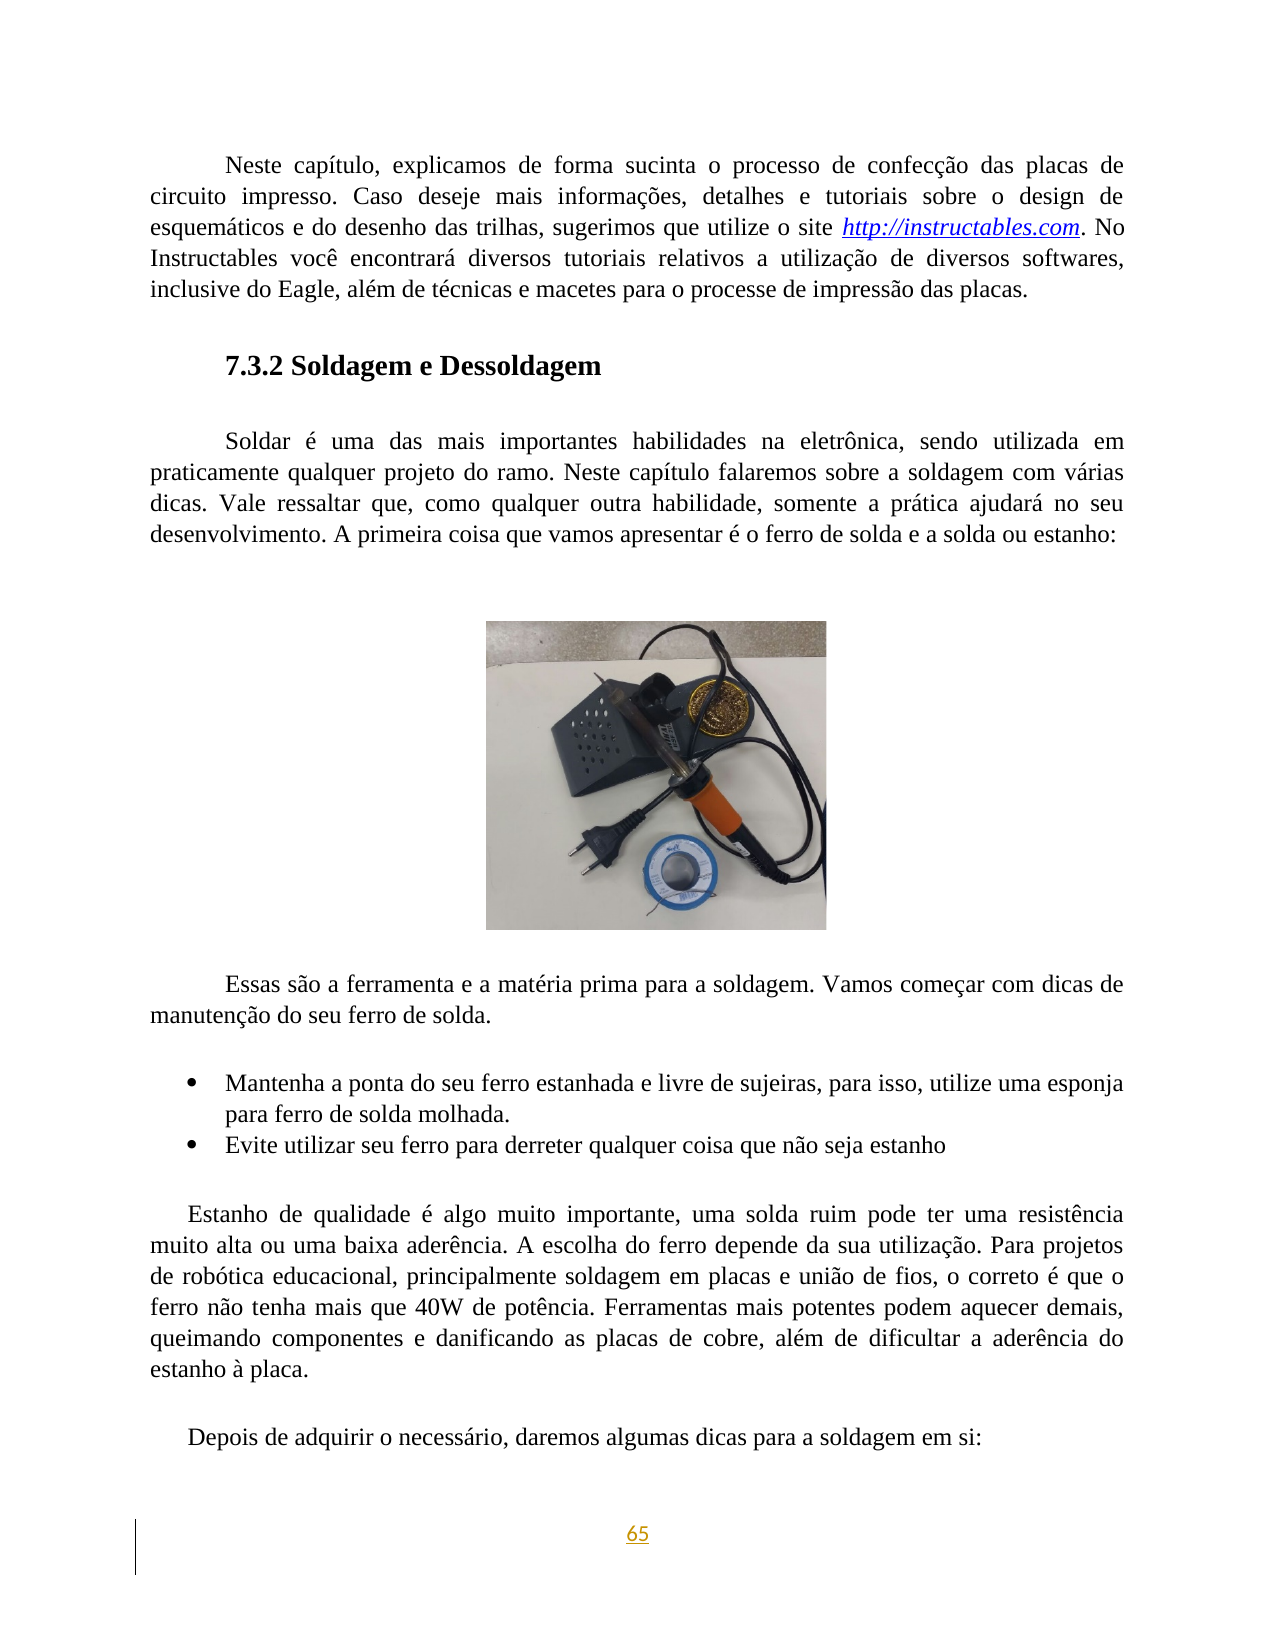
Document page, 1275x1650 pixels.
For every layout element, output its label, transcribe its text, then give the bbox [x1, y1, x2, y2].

list Mantenha a ponta do seu ferro estanhada e livre de sujeiras, para isso, utilize uma esponja para ferro de solda molhada. [187, 1068, 1125, 1128]
picture [486, 621, 827, 930]
text Estanho de qualidade é algo muito importante, uma solda ruim pode ter uma resistência muito alta ou uma baixa aderência. A escolha do ferro depende da sua utilização. Para projetos de robótica educacional, principalmente soldagem em placas e união de fios, o correto é que o ferro não tenha mais que 40W de potência. Ferramentas mais potentes podem aquecer demais, queimando componentes e danificando as placas de cobre, além de dificultar a aderência do estanho à placa. [150, 1199, 1125, 1383]
text Neste capítulo, explicamos de forma sucinta o processo de confecção das placas de circuito impresso. Caso deseje mais informações, detalhes e tutoriais sobre o design de esquemáticos e do desenho das trilhas, sugerimos que utilize o site http://instructables.com. No Instructables você encontrará diversos tutoriais relativos a utilização de diversos softwares, inclusive do Eagle, além de técnicas e macetes para o processe de impressão das placas. [150, 150, 1125, 303]
text 7.3.2 Soldagem e Dessoldagem [225, 348, 1125, 381]
text Essas são a ferramenta e a matéria prima para a soldagem. Vamos começar com dicas de manutenção do seu ferro de solda. [150, 969, 1125, 1029]
text Depois de adquirir o necessário, daremos algumas dicas para a soldagem em si: [150, 1422, 1125, 1451]
text Soldar é uma das mais importantes habilidades na eletrônica, sendo utilizada em praticamente qualquer projeto do ramo. Neste capítulo falaremos sobre a soldagem com várias dicas. Vale ressaltar que, como qualquer outra habilidade, somente a prática ajudará no seu desenvolvimento. A primeira coisa que vamos apresentar é o ferro de solda e a solda ou estanho: [150, 426, 1125, 548]
list Evite utilizar seu ferro para derreter qualquer coisa que não seja estanho [187, 1131, 1125, 1159]
